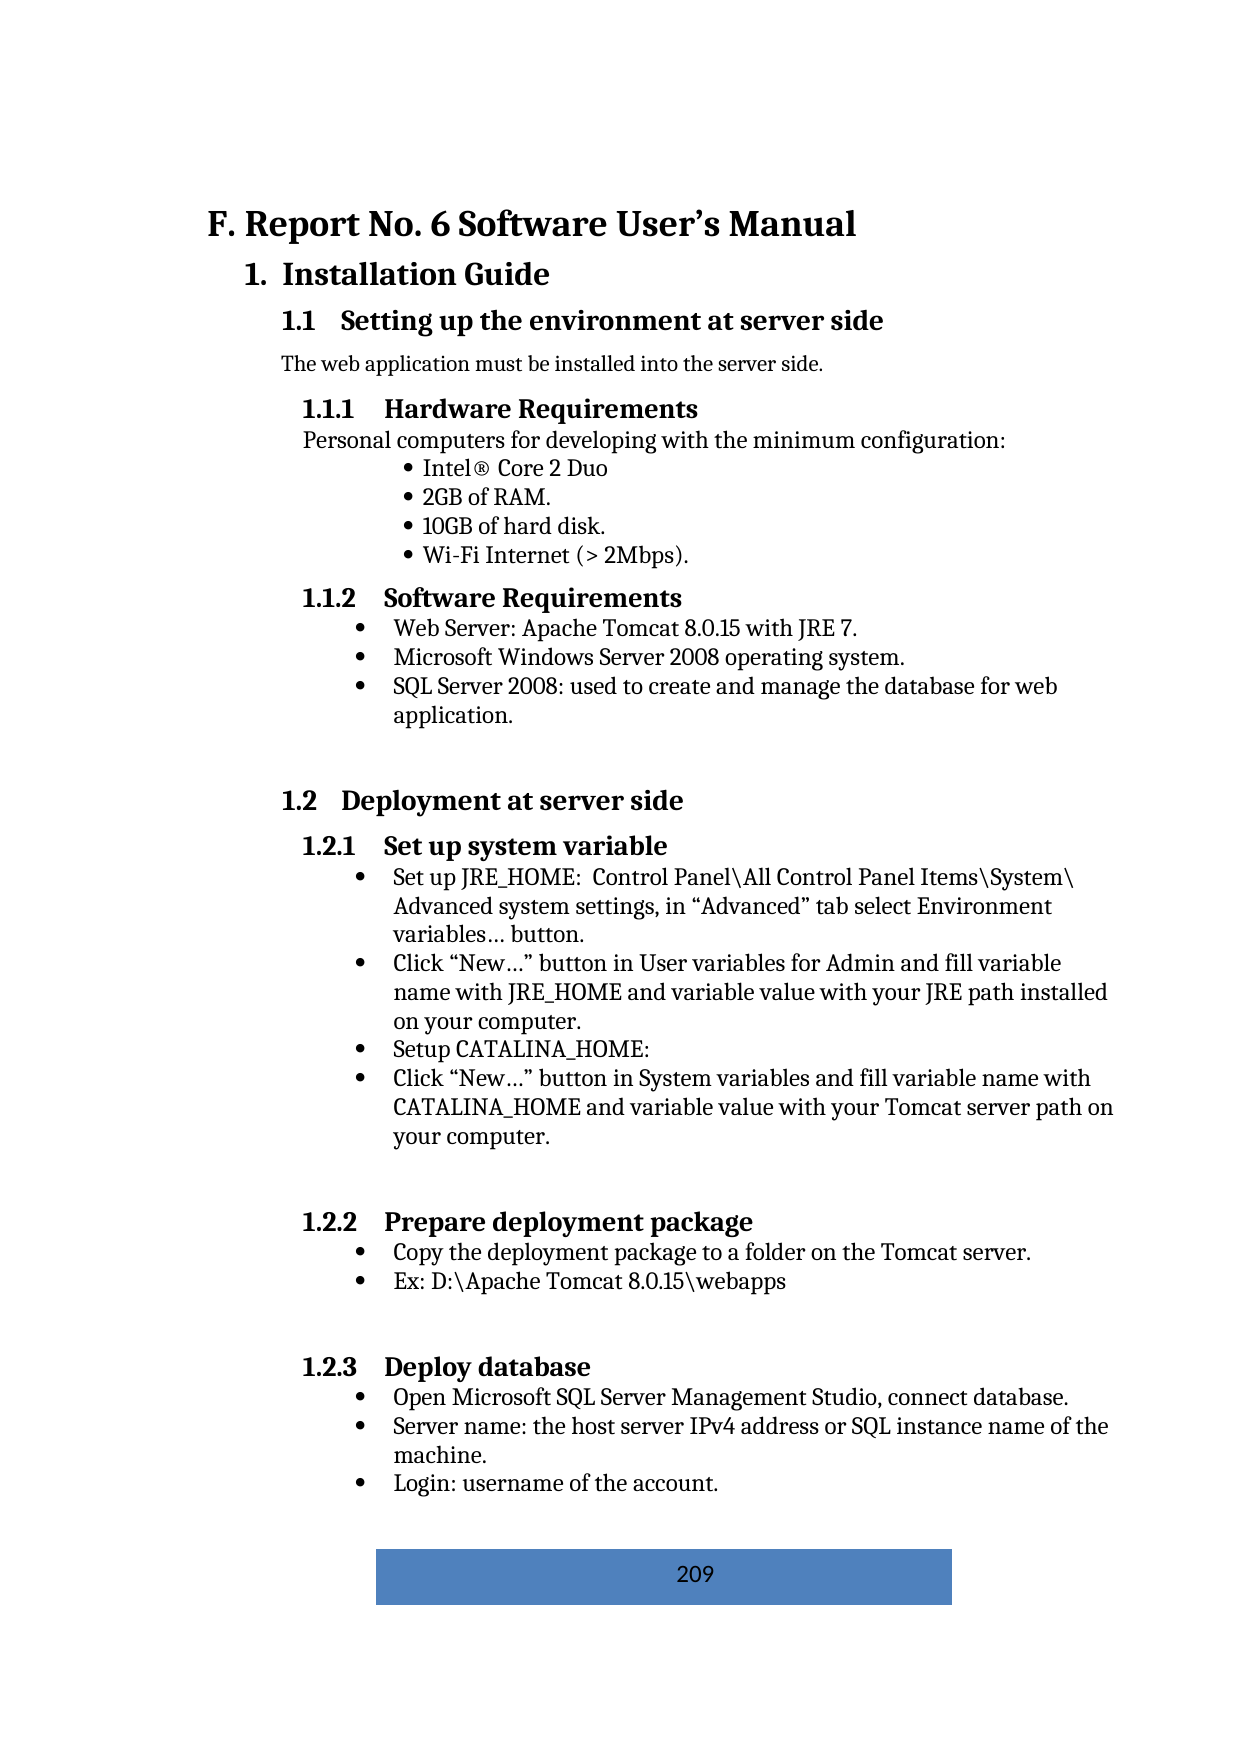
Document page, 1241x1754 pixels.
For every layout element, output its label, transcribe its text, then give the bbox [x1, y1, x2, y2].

list Intel® Core 2 Duo [404, 454, 1122, 483]
list Ex: D:\Apache Tomcat 8.0.15\webapps [356, 1267, 1122, 1296]
list Set up JRE_HOME: Control Panel\All Control Panel Items\System\Advanced system settings, in “Advanced” tab select Environment variables… button. [356, 863, 1122, 949]
list 2GB of RAM. [404, 483, 1122, 512]
subtitle Prepare deployment package [303, 1206, 1122, 1238]
subtitle Deployment at server side [282, 784, 1122, 818]
subtitle Software Requirements [303, 582, 1122, 614]
list Click “New…” button in System variables and fill variable name with CATALINA_HOME and variable value with your Tomcat server path on your computer. [356, 1064, 1122, 1150]
subtitle Report No. 6 Software User’s Manual [207, 202, 1122, 245]
list 10GB of hard disk. [404, 512, 1122, 541]
subtitle Hardware Requirements [303, 393, 1122, 426]
subtitle Set up system variable [303, 831, 1122, 863]
list Server name: the host server IPv4 address or SQL instance name of the machine. [356, 1412, 1122, 1469]
text The web application must be installed into the server side. [207, 351, 1122, 377]
list Open Microsoft SQL Server Management Studio, connect database. [356, 1383, 1122, 1412]
list Microsoft Windows Server 2008 operating system. [356, 643, 1122, 672]
list Copy the deployment package to a folder on the Tomcat server. [356, 1238, 1122, 1267]
subtitle Deploy database [303, 1351, 1122, 1383]
list SQL Server 2008: used to create and manage the database for web application. [356, 672, 1122, 729]
list Click “New…” button in User variables for Admin and fill variable name with JRE_HOME and variable value with your JRE path installed on your computer. [356, 949, 1122, 1035]
subtitle Installation Guide [244, 256, 1122, 294]
list Login: username of the account. [356, 1469, 1122, 1498]
text Personal computers for developing with the minimum configuration: [229, 426, 1122, 454]
list Wi-Fi Internet (> 2Mbps). [404, 541, 1122, 569]
subtitle Setting up the environment at server side [282, 304, 1122, 338]
list Web Server: Apache Tomcat 8.0.15 with JRE 7. [356, 614, 1122, 643]
list Setup CATALINA_HOME: [356, 1035, 1122, 1064]
